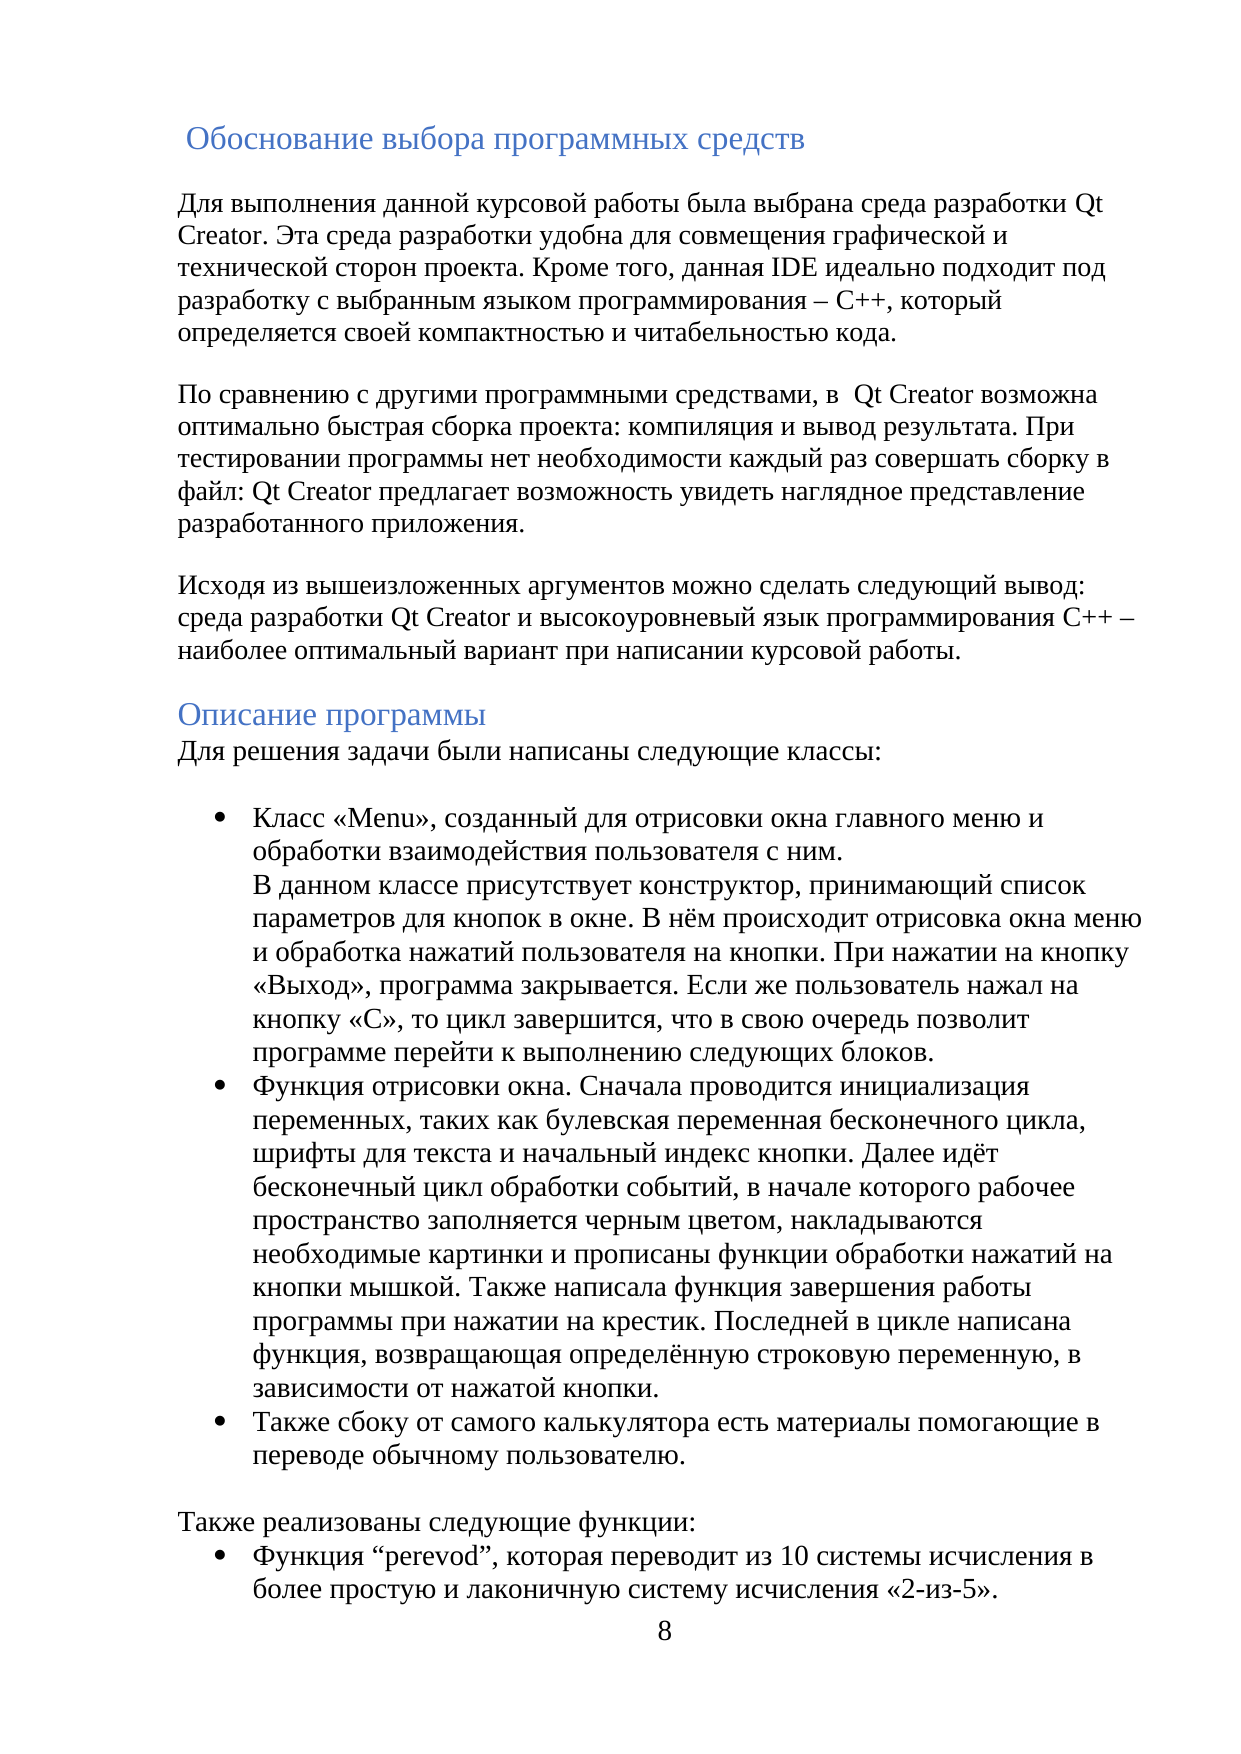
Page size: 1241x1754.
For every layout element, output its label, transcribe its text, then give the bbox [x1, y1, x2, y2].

list Функция “perevod”, которая переводит из 10 системы исчисления в более простую и лаконичную систему исчисления «2-из-5». [215, 1538, 1152, 1605]
text Для решения задачи были написаны следующие классы: [177, 733, 1152, 766]
text Обоснование выбора программных средств [177, 118, 1152, 156]
text Также реализованы следующие функции: [177, 1504, 1152, 1538]
list Класс «Menu», созданный для отрисовки окна главного меню и обработки взаимодействия пользователя с ним. [215, 800, 1152, 867]
text Исходя из вышеизложенных аргументов можно сделать следующий вывод: среда разработки Qt Creator и высокоуровневый язык программирования C++ – наиболее оптимальный вариант при написании курсовой работы. [177, 568, 1152, 665]
text По сравнению с другими программными средствами, в Qt Creator возможна оптимально быстрая сборка проекта: компиляция и вывод результата. При тестировании программы нет необходимости каждый раз совершать сборку в файл: Qt Creator предлагает возможность увидеть наглядное представление разработанного приложения. [177, 377, 1152, 539]
text Описание программы [177, 694, 1152, 733]
text Для выполнения данной курсовой работы была выбрана среда разработки Qt Creator. Эта среда разработки удобна для совмещения графической и технической сторон проекта. Кроме того, данная IDE идеально подходит под разработку с выбранным языком программирования – C++, который определяется своей компактностью и читабельностью кода. [177, 186, 1152, 348]
list Также сбоку от самого калькулятора есть материалы помогающие в переводе обычному пользователю. [215, 1404, 1152, 1504]
list В данном классе присутствует конструктор, принимающий список параметров для кнопок в окне. В нём происходит отрисовка окна меню и обработка нажатий пользователя на кнопки. При нажатии на кнопку «Выход», программа закрывается. Если же пользователь нажал на кнопку «С», то цикл завершится, что в свою очередь позволит программе перейти к выполнению следующих блоков. [252, 867, 1152, 1068]
list Функция отрисовки окна. Сначала проводится инициализация переменных, таких как булевская переменная бесконечного цикла, шрифты для текста и начальный индекс кнопки. Далее идёт бесконечный цикл обработки событий, в начале которого рабочее пространство заполняется черным цветом, накладываются необходимые картинки и прописаны функции обработки нажатий на кнопки мышкой. Также написала функция завершения работы программы при нажатии на крестик. Последней в цикле написана функция, возвращающая определённую строковую переменную, в зависимости от нажатой кнопки. [215, 1068, 1152, 1404]
